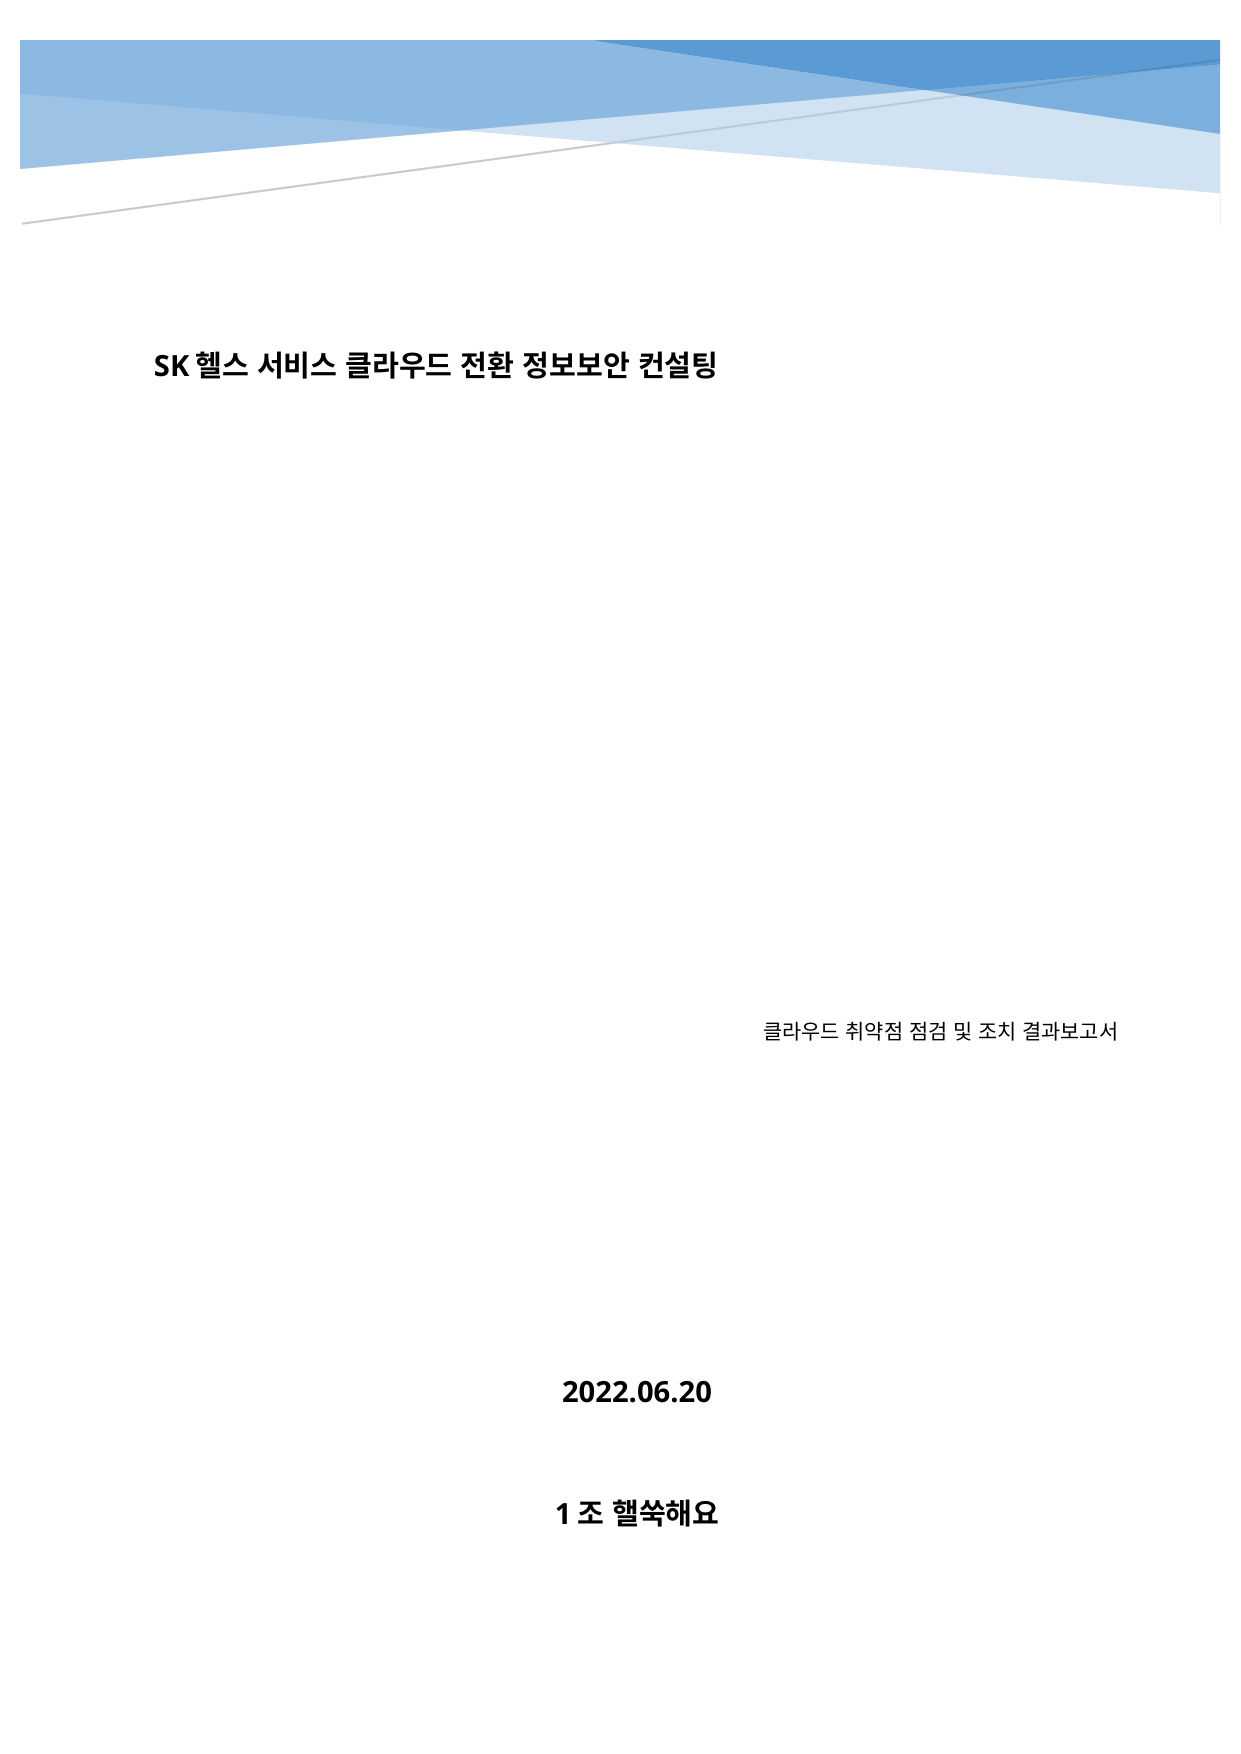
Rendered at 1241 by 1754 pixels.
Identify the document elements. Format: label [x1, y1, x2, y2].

picture [20, 40, 1221, 240]
